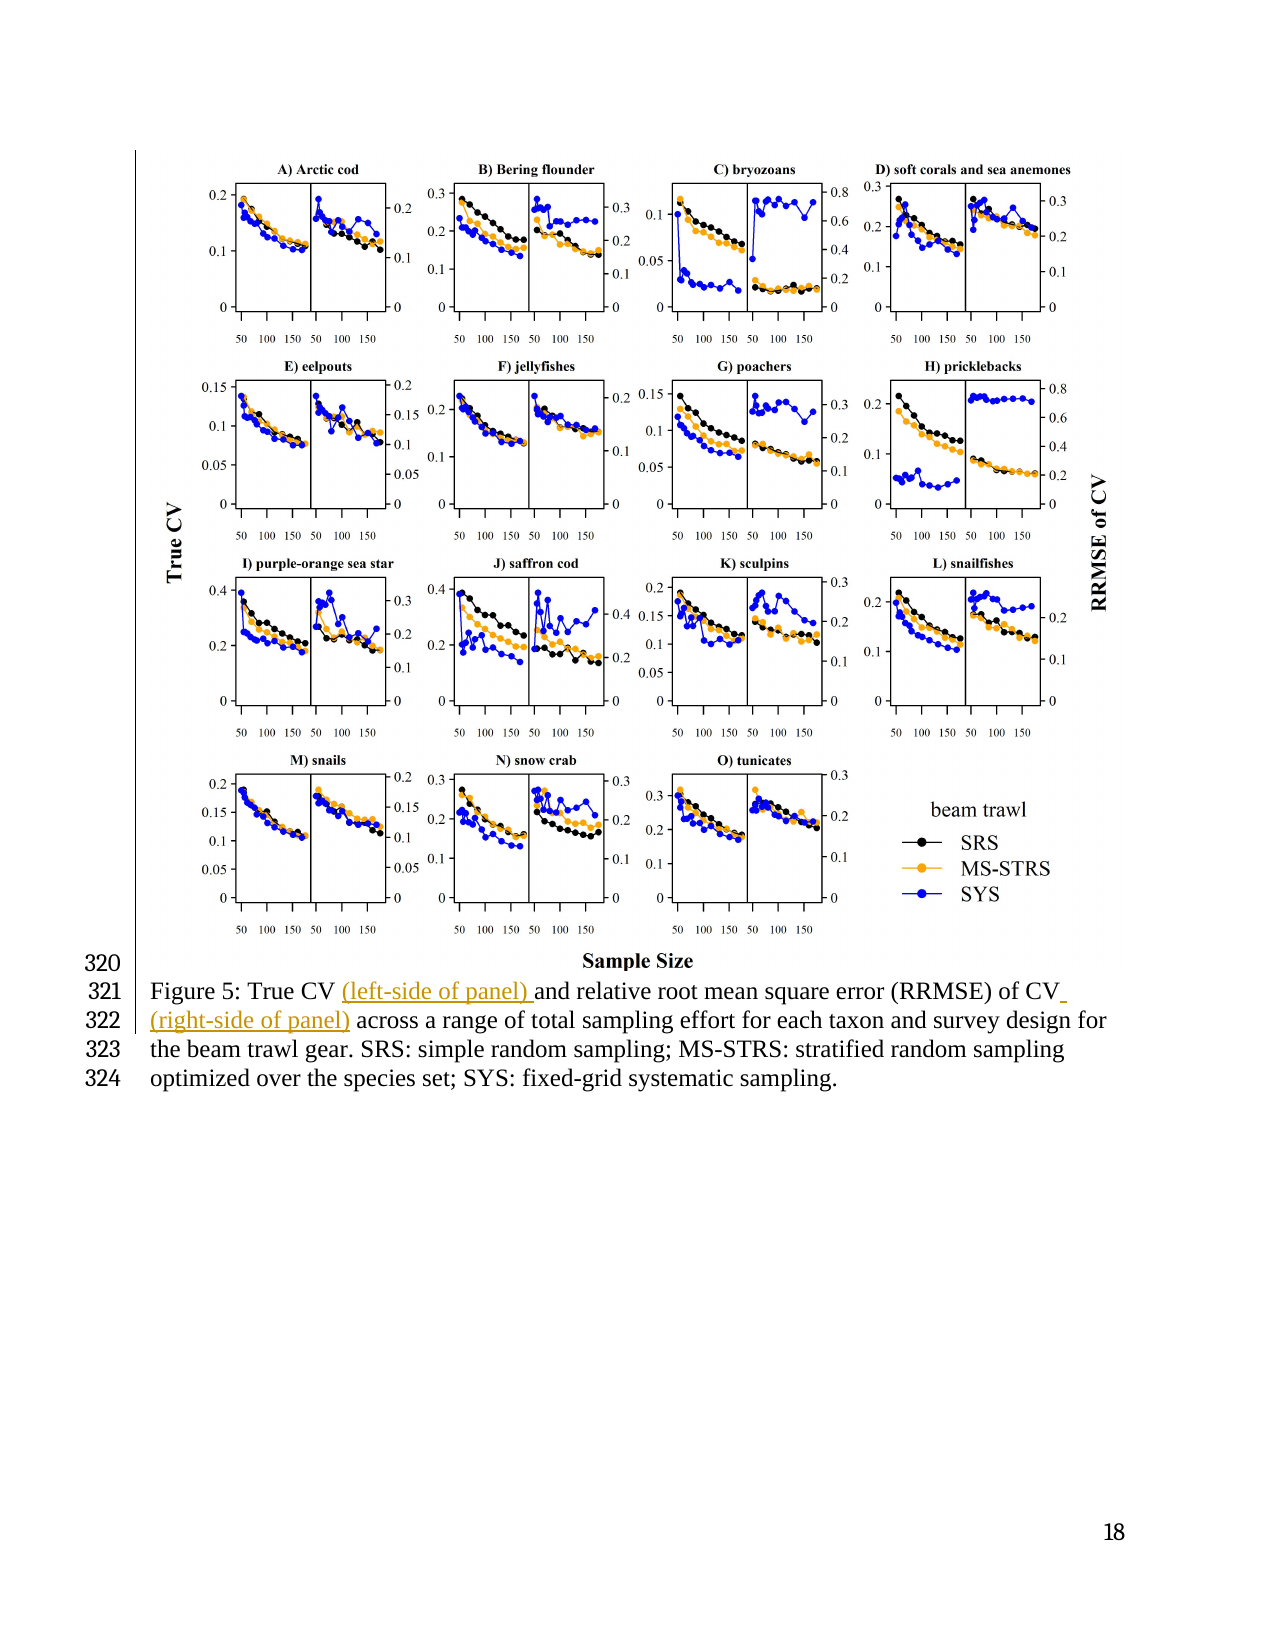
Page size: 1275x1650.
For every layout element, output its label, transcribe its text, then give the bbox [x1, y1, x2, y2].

text Figure 5: True CV and relative root mean square error (RRMSE) of CV across a range of total sampling effort for each taxon and survey design for the beam trawl gear. SRS: simple random sampling; MS-STRS: stratified random sampling optimized over the species set; SYS: fixed-grid systematic sampling. [150, 971, 1125, 1091]
picture [150, 150, 1125, 971]
